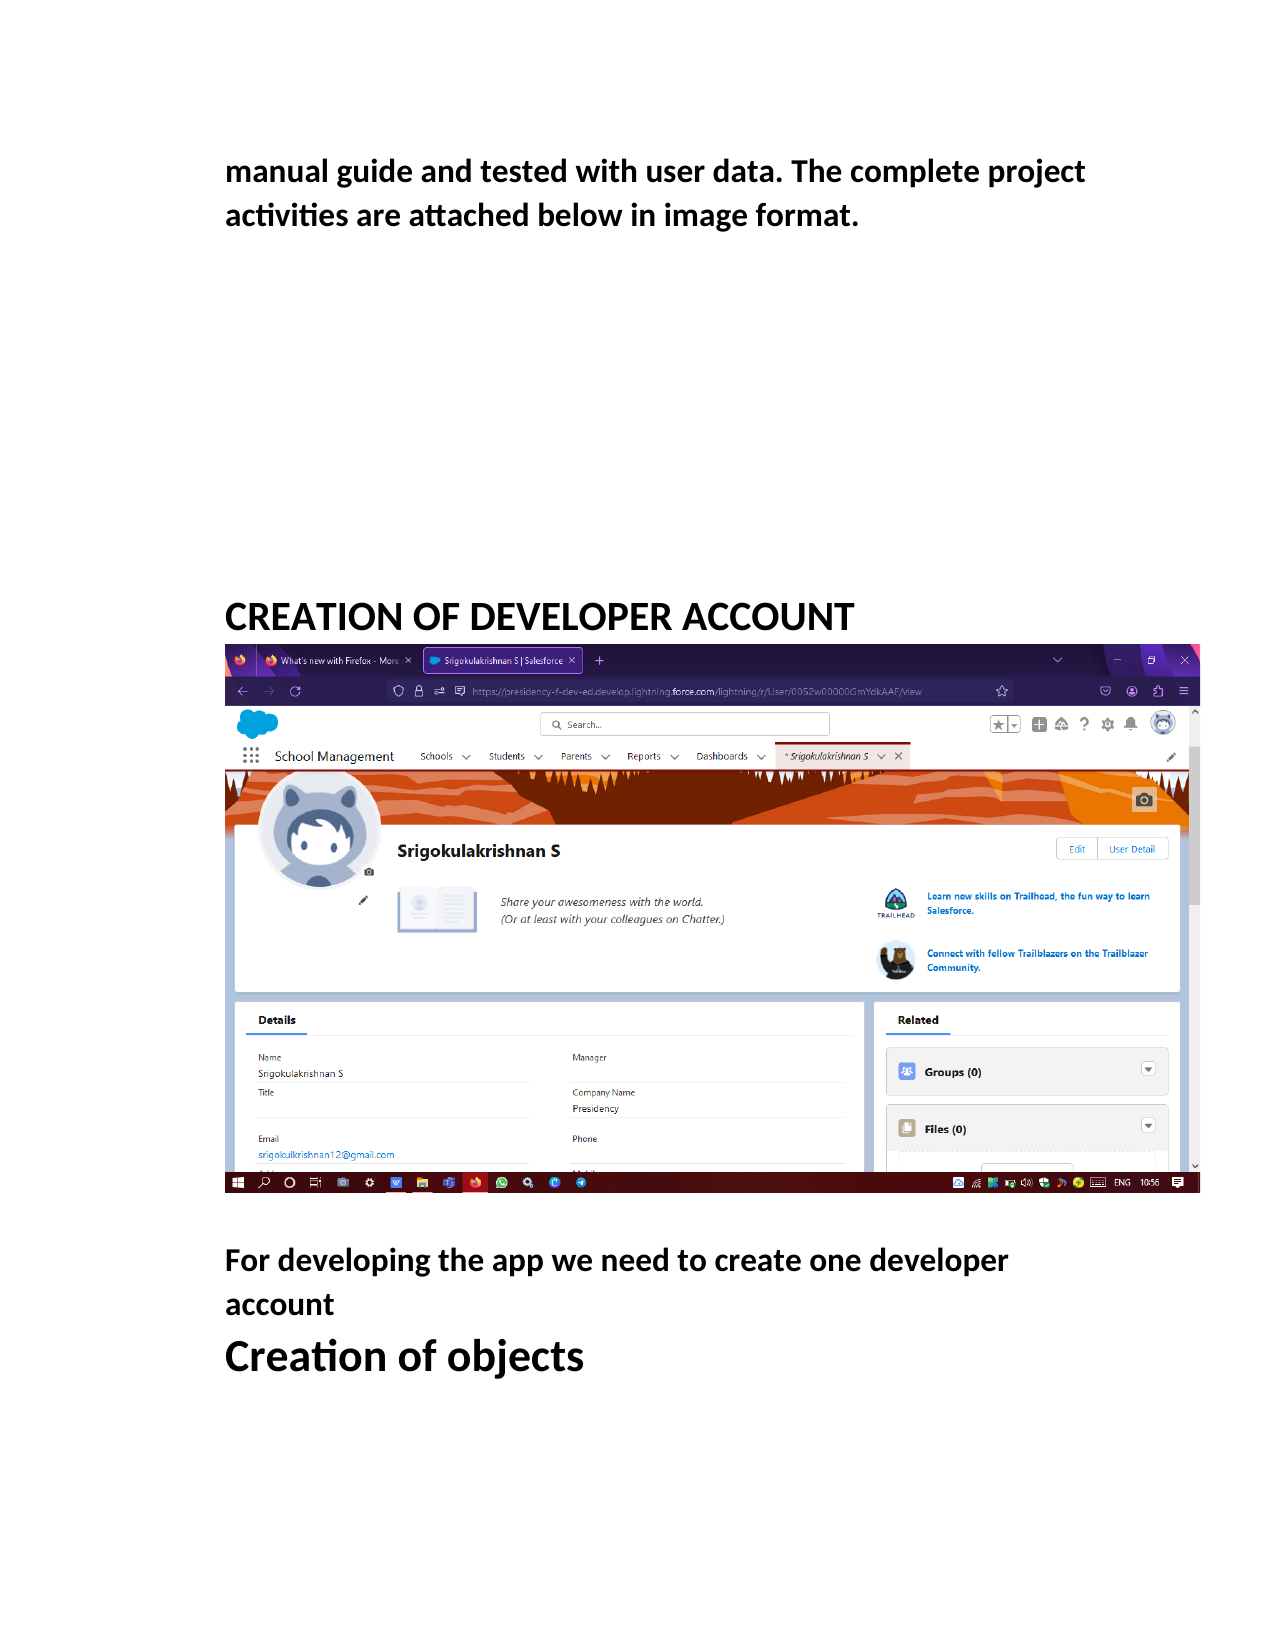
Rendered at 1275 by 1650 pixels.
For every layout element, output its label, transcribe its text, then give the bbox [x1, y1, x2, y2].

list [225, 150, 1125, 235]
list For developing the app we need to create one developer account [225, 1239, 1125, 1323]
picture [225, 644, 1200, 1193]
list CREATION OF DEVELOPER ACCOUNT [225, 589, 1125, 640]
list Creation of objects [225, 1327, 1125, 1383]
